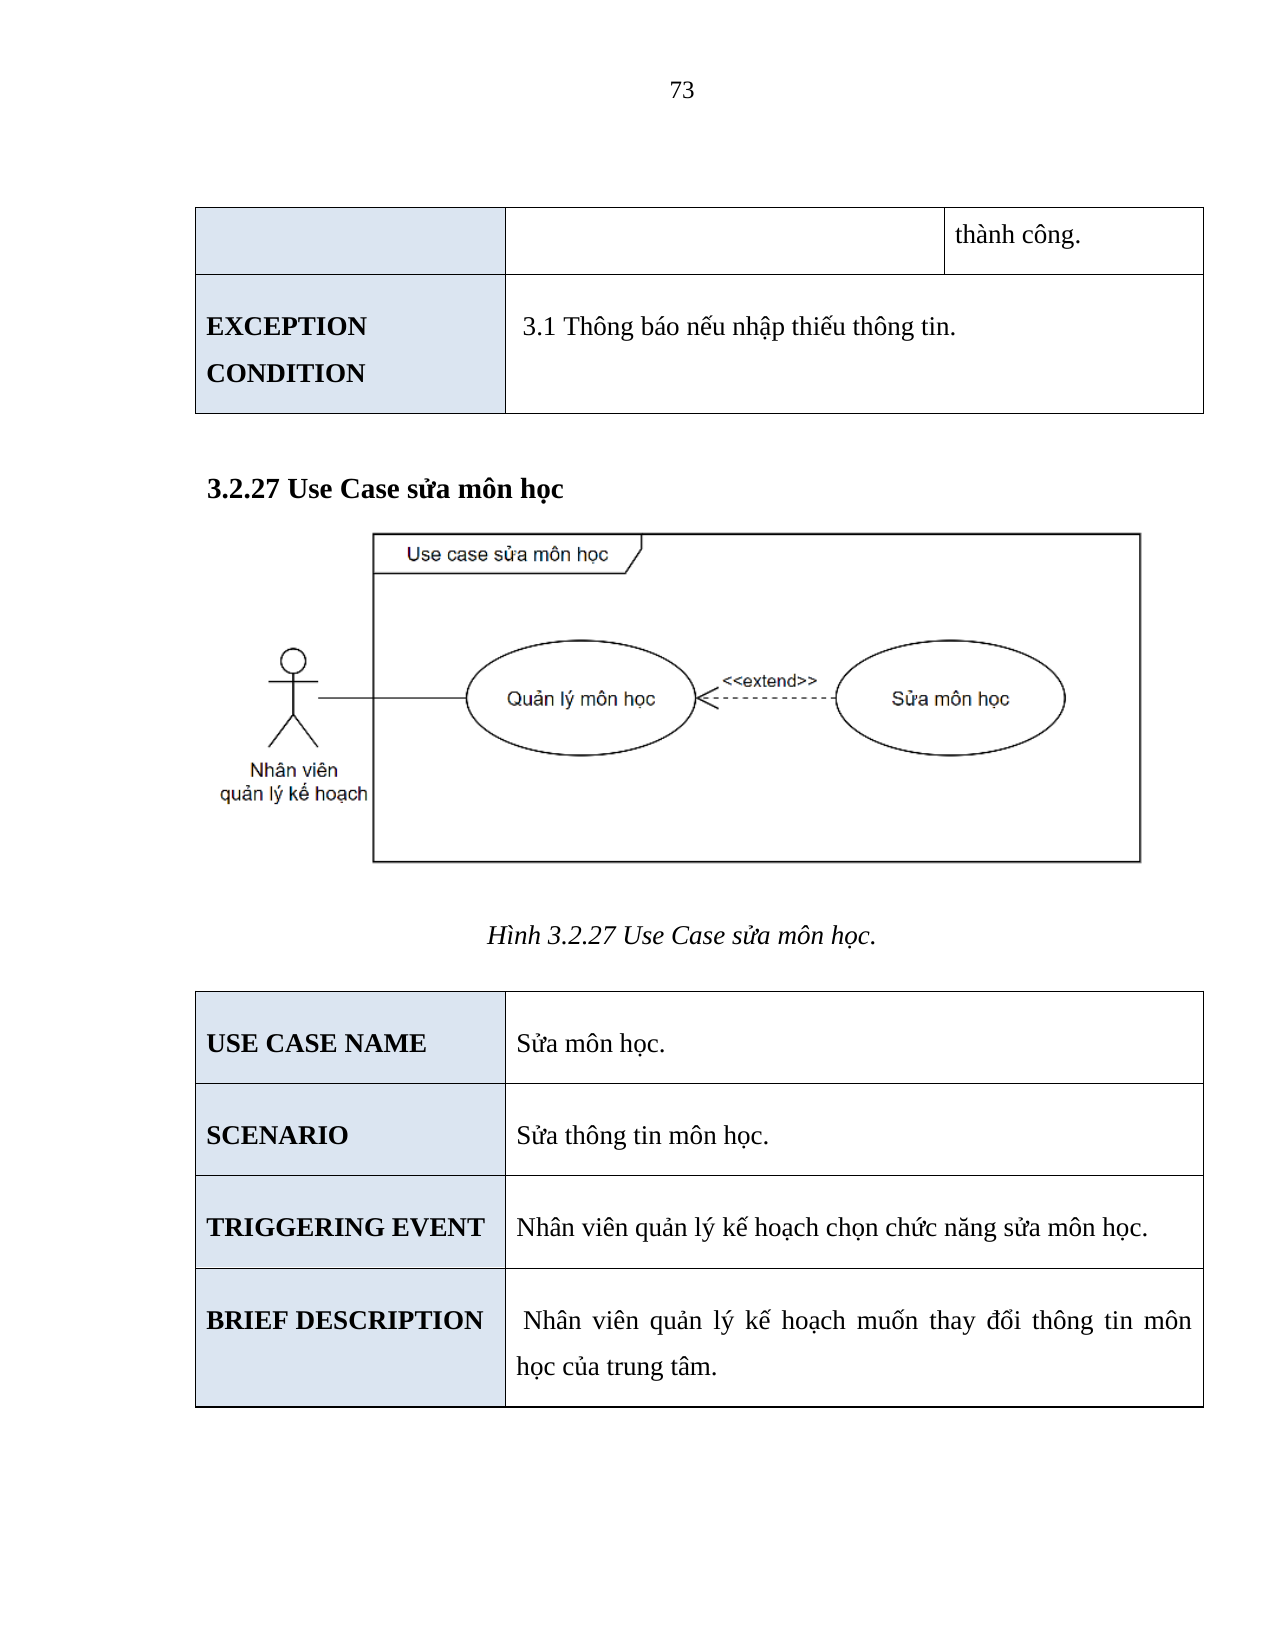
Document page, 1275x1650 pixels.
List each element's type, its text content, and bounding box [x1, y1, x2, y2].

table_header USE CASE NAME [196, 992, 505, 1083]
text Hình 3.2.27 Use Case sửa môn học. [207, 919, 1157, 950]
table_header Sửa môn học. [506, 992, 1203, 1083]
subtitle 3.2.27 Use Case sửa môn học [207, 472, 1157, 505]
table_cell Nhân viên quản lý kế hoạch muốn thay đổi thông tin môn học của trung tâm. [506, 1269, 1203, 1406]
picture [206, 521, 1157, 880]
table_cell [945, 208, 1203, 274]
table_cell Nhân viên quản lý kế hoạch chọn chức năng sửa môn học. [506, 1176, 1203, 1267]
table_cell SCENARIO [196, 1084, 505, 1175]
table_cell Sửa thông tin môn học. [506, 1084, 1203, 1175]
table_cell BRIEF DESCRIPTION [196, 1269, 505, 1406]
table_cell TRIGGERING EVENT [196, 1176, 505, 1267]
table_cell EXCEPTION CONDITION [196, 275, 505, 413]
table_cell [506, 208, 944, 274]
table_cell 3.1 Thông báo nếu nhập thiếu thông tin. [506, 275, 1203, 413]
